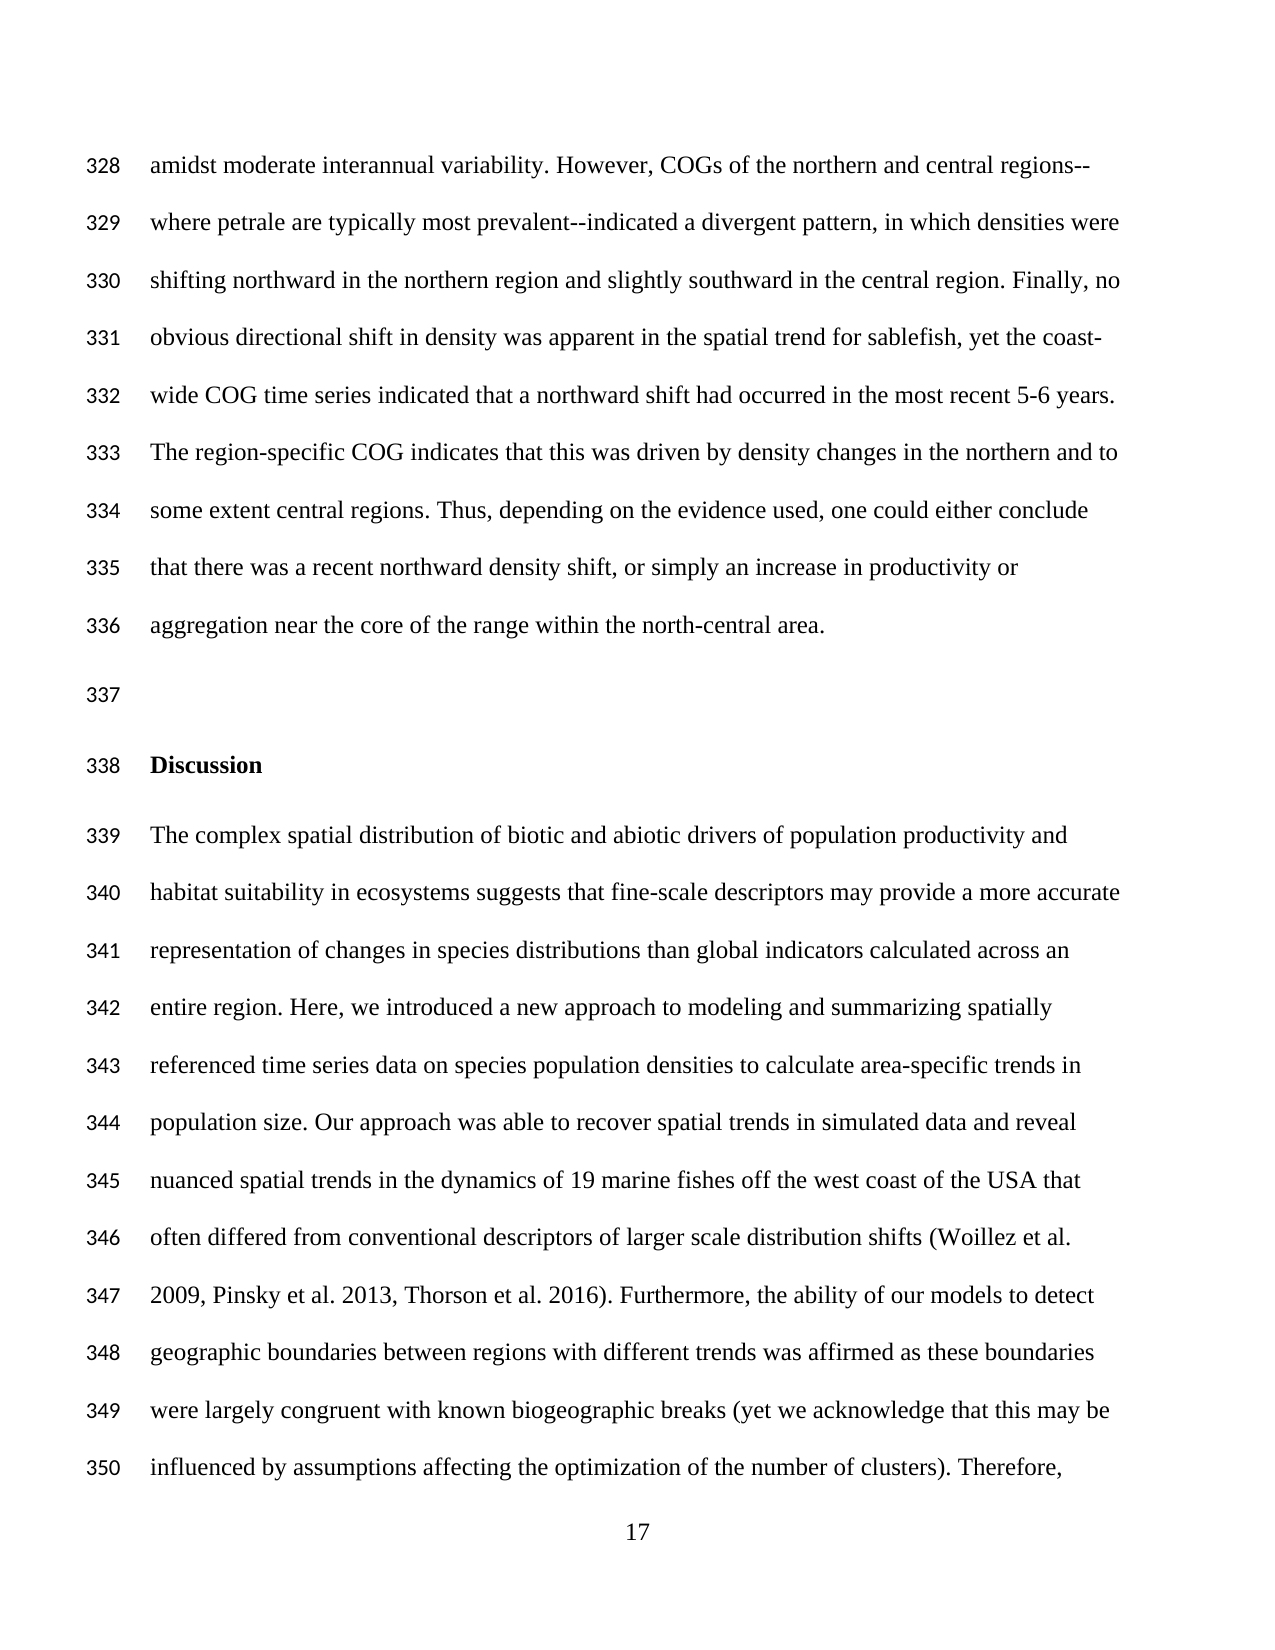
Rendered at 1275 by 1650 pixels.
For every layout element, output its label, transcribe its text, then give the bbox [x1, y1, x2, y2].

text Discussion [150, 750, 1125, 779]
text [150, 820, 1125, 1481]
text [150, 150, 1125, 639]
